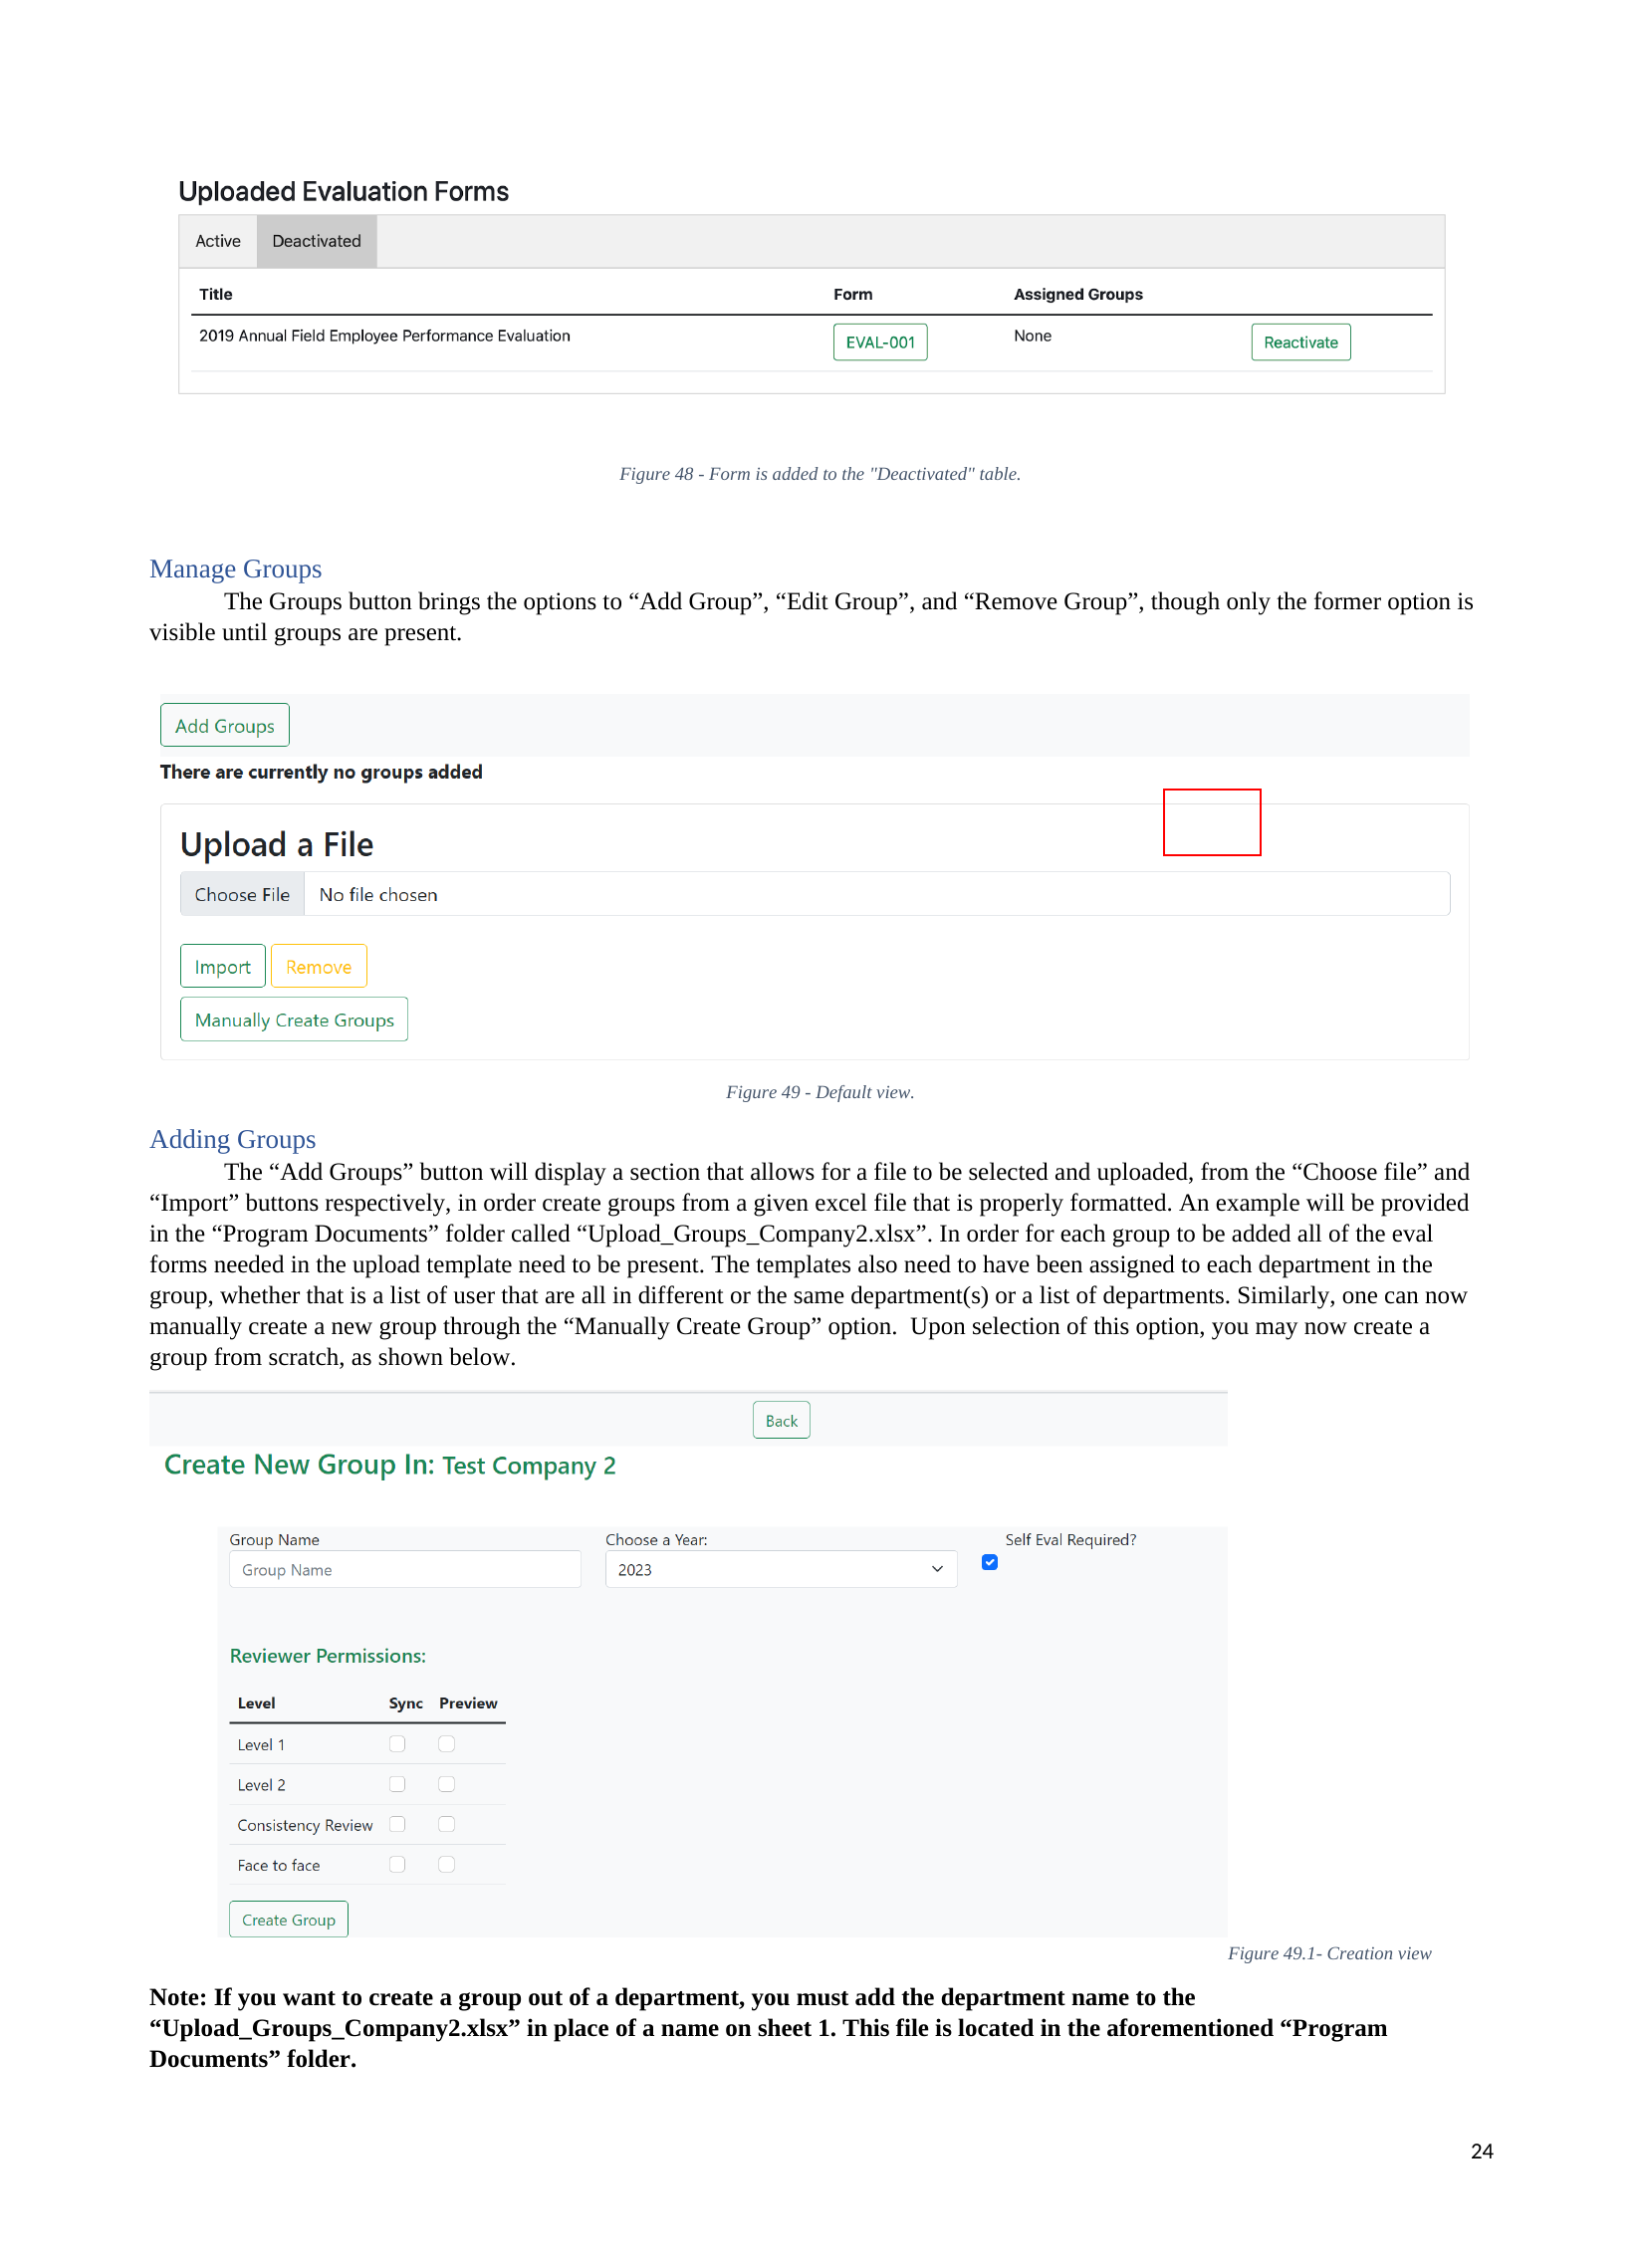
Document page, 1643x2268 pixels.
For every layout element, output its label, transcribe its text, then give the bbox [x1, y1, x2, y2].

text Note: If you want to create a group out of a department, you must add the department name to the “Upload_Groups_Company2.xlsx” in place of a name on sheet 1. This file is located in the aforementioned “Program Documents” folder. [149, 1982, 1494, 2073]
text Figure 49 - Default view. [149, 1081, 1494, 1103]
text The “Add Groups” button will display a section that allows for a file to be selected and uploaded, from the “Choose file” and “Import” buttons respectively, in order create groups from a given excel file that is properly formatted. An example will be provided in the “Program Documents” folder called “Upload_Groups_Company2.xlsx”. In order for each group to be added all of the eval forms needed in the upload template need to be present. The templates also need to have been assigned to each department in the group, whether that is a list of user that are all in different or the same department(s) or a list of departments. Similarly, one can now manually create a new group through the “Manually Create Group” option. Upon selection of this option, you may now create a group from scratch, as shown below. [149, 1157, 1494, 1371]
text The Groups button brings the options to “Add Group”, “Edit Group”, and “Remove Group”, though only the former option is visible until groups are present. [149, 586, 1494, 645]
picture [149, 149, 1494, 445]
picture [149, 1390, 1228, 1960]
text Figure 48 - Form is added to the "Deactivated" table. [149, 463, 1494, 485]
subtitle Adding Groups [149, 1124, 1494, 1155]
subtitle Manage Groups [149, 553, 1494, 583]
picture [149, 694, 1494, 1063]
